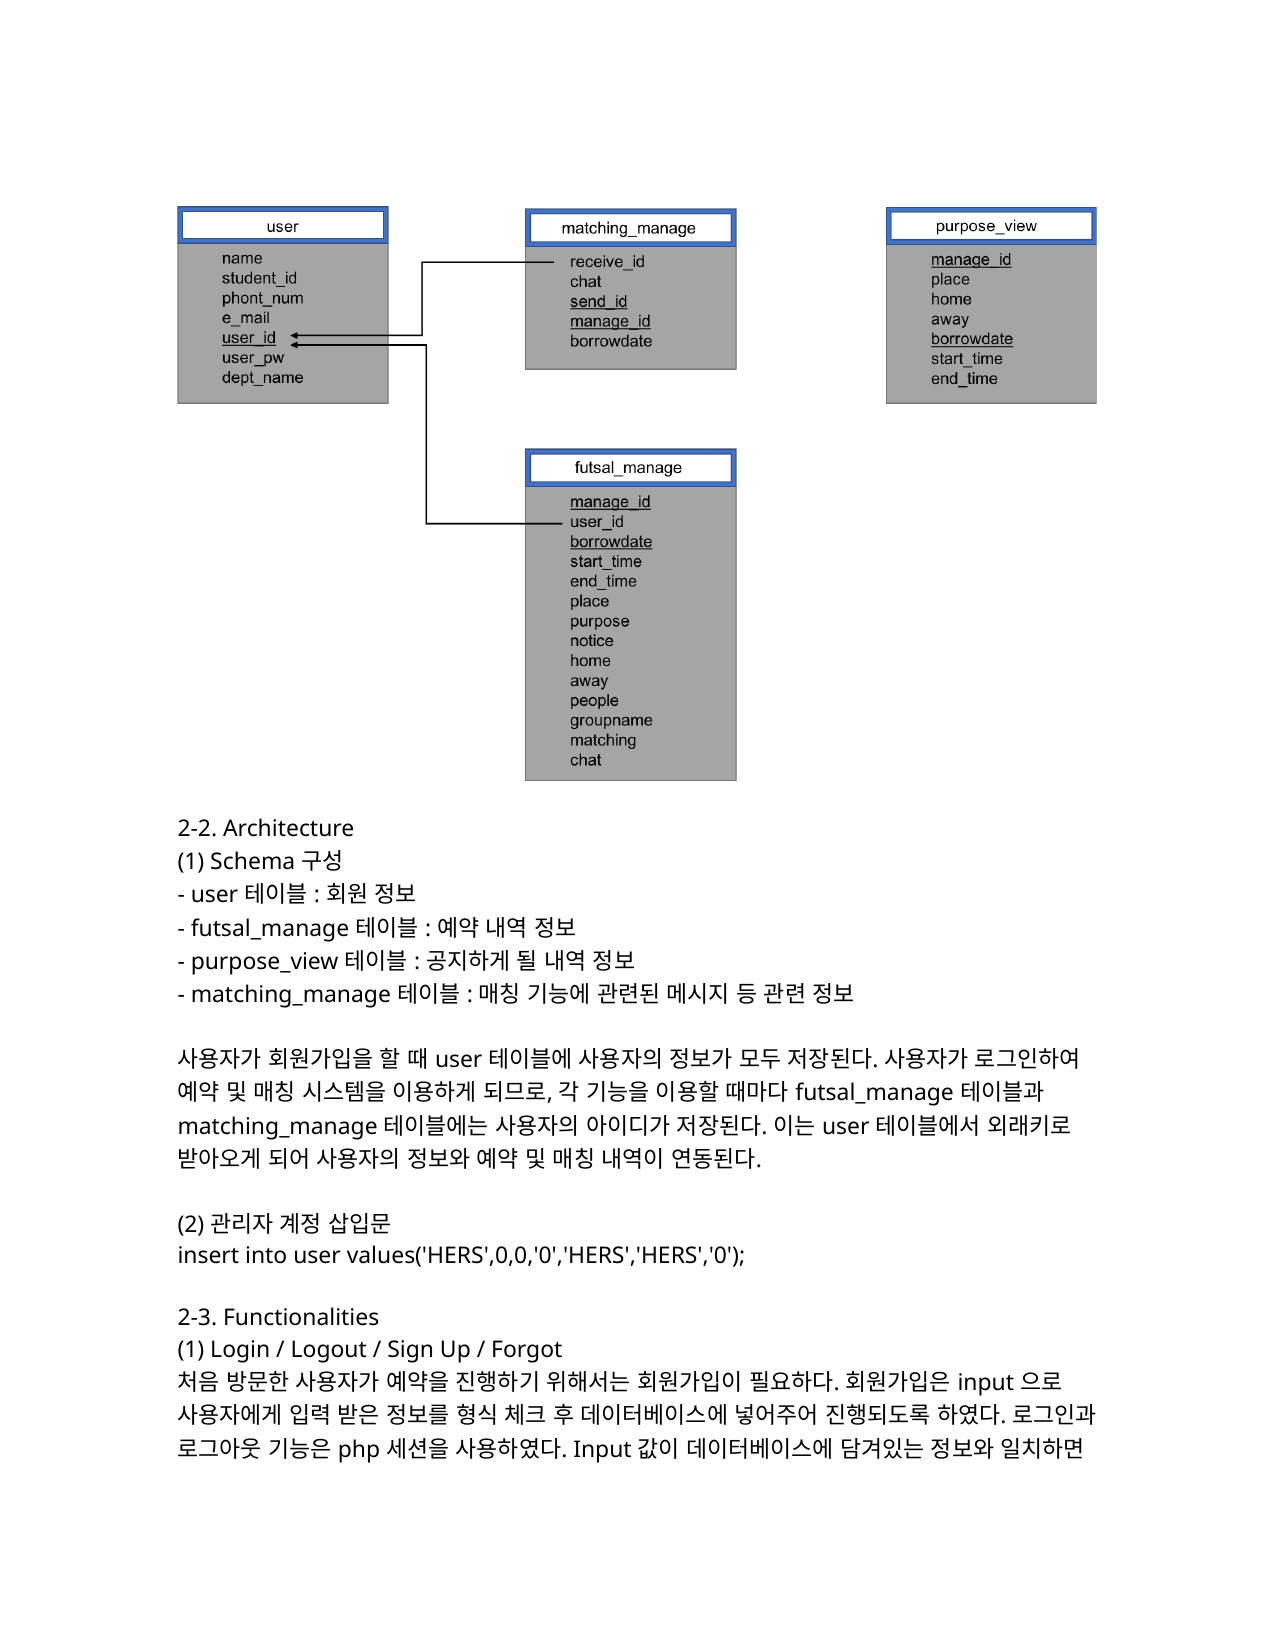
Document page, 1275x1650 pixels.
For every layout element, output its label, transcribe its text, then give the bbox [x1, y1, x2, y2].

text 사용자가 회원가입을 할 때 user 테이블에 사용자의 정보가 모두 저장된다. 사용자가 로그인하여 예약 및 매칭 시스템을 이용하게 되므로, 각 기능을 이용할 때마다 futsal_manage 테이블과 matching_manage 테이블에는 사용자의 아이디가 저장된다. 이는 user 테이블에서 외래키로 받아오게 되어 사용자의 정보와 예약 및 매칭 내역이 연동된다. [177, 1041, 1098, 1174]
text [177, 1364, 1098, 1464]
text - user 테이블 : 회원 정보 [177, 876, 1098, 909]
text (2) 관리자 계정 삽입문 [177, 1205, 1098, 1239]
text - matching_manage 테이블 : 매칭 기능에 관련된 메시지 등 관련 정보 [177, 976, 1098, 1009]
text 2-2. Architecture [177, 812, 1098, 843]
text - futsal_manage 테이블 : 예약 내역 정보 [177, 909, 1098, 943]
text (1) Login / Logout / Sign Up / Forgot [177, 1332, 1098, 1364]
picture [177, 206, 1097, 781]
text - purpose_view 테이블 : 공지하게 될 내역 정보 [177, 943, 1098, 976]
text insert into user values('HERS',0,0,'0','HERS','HERS','0'); [177, 1239, 1098, 1270]
text 2-3. Functionalities [177, 1301, 1098, 1332]
text (1) Schema 구성 [177, 843, 1098, 876]
